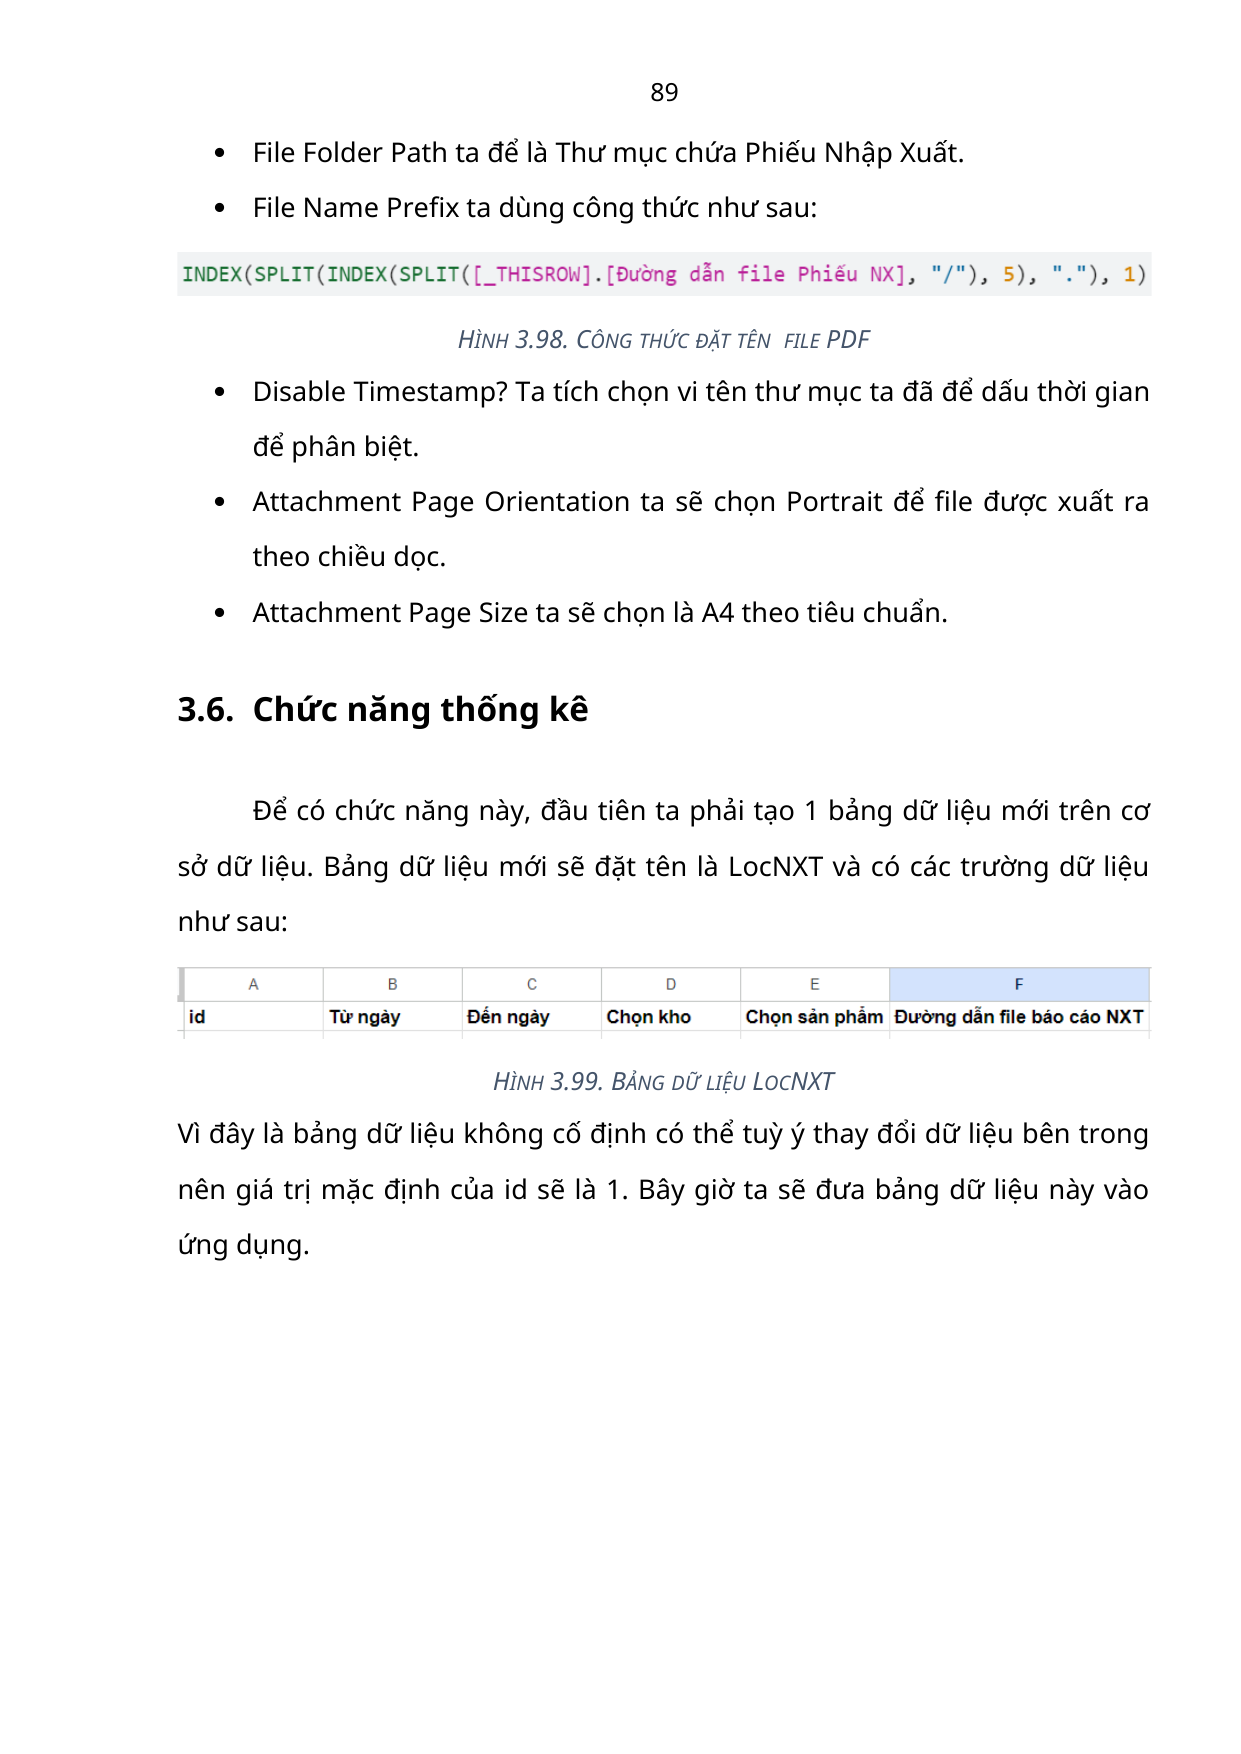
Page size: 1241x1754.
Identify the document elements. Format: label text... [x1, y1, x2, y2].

subtitle Chức năng thống kê [177, 686, 1152, 731]
list Attachment Page Size ta sẽ chọn là A4 theo tiêu chuẩn. [215, 593, 1152, 630]
text Hình 3.98. Công thức đặt tên file PDF [177, 321, 1152, 355]
text Để có chức năng này, đầu tiên ta phải tạo 1 bảng dữ liệu mới trên cơ sở dữ liệu. Bảng dữ liệu mới sẽ đặt tên là LocNXT và có các trường dữ liệu như sau: [177, 792, 1152, 939]
text Hình 3.99. Bảng dữ liệu LocNXT [177, 1064, 1152, 1098]
list File Name Prefix ta dùng công thức như sau: [215, 188, 1152, 225]
picture [177, 252, 1152, 296]
text Vì đây là bảng dữ liệu không cố định có thể tuỳ ý thay đổi dữ liệu bên trong nên giá trị mặc định của id sẽ là 1. Bây giờ ta sẽ đưa bảng dữ liệu này vào ứng dụng. [177, 1115, 1152, 1262]
list File Folder Path ta để là Thư mục chứa Phiếu Nhập Xuất. [215, 133, 1152, 170]
picture [177, 966, 1152, 1039]
list Disable Timestamp? Ta tích chọn vi tên thư mục ta đã để dấu thời gian để phân biệt. [215, 372, 1152, 464]
list Attachment Page Orientation ta sẽ chọn Portrait để file được xuất ra theo chiều dọc. [215, 483, 1152, 575]
